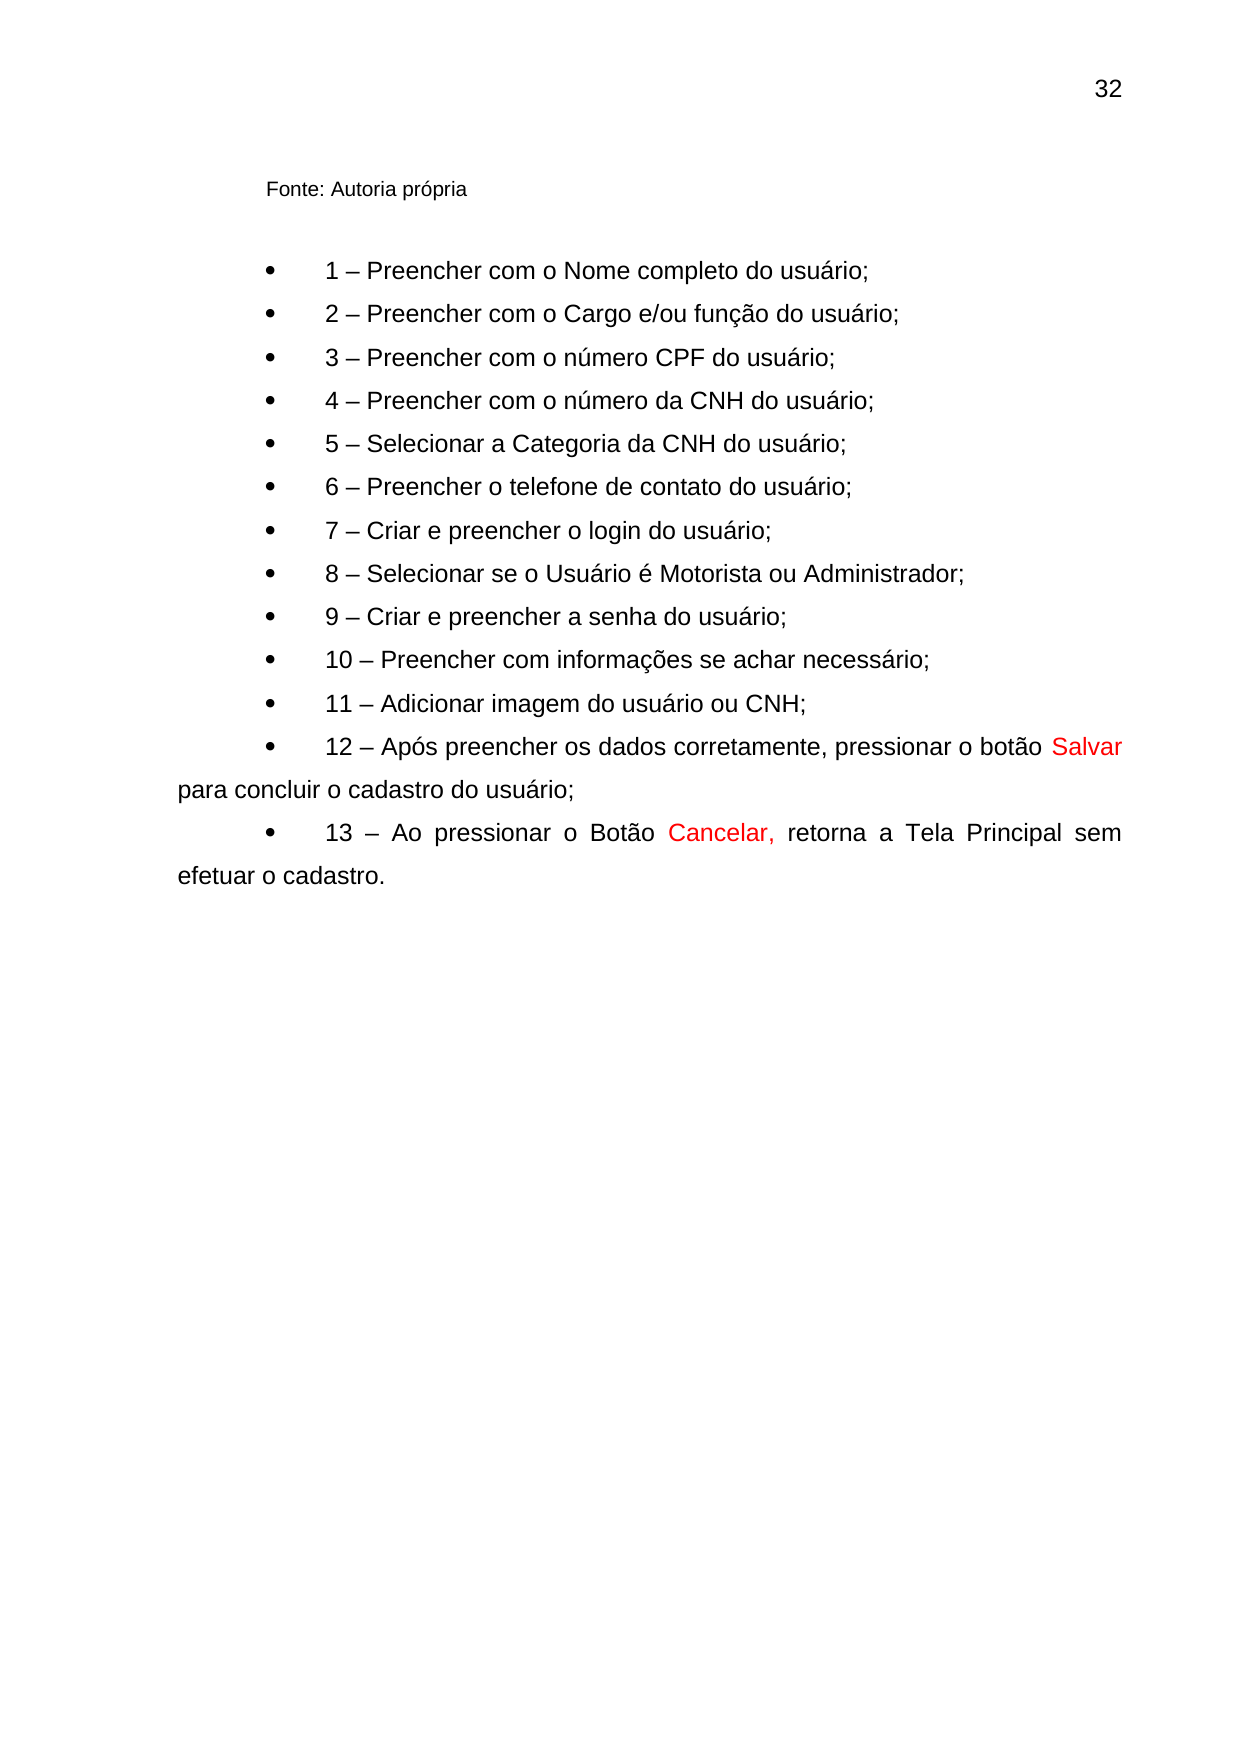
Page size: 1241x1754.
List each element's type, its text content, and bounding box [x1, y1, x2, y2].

list 6 – Preencher o telefone de contato do usuário; [177, 472, 1122, 501]
list 2 – Preencher com o Cargo e/ou função do usuário; [177, 299, 1122, 328]
list 9 – Criar e preencher a senha do usuário; [177, 602, 1122, 631]
list 10 – Preencher com informações se achar necessário; [177, 645, 1122, 674]
list 3 – Preencher com o número CPF do usuário; [177, 343, 1122, 372]
list 4 – Preencher com o número da CNH do usuário; [177, 386, 1122, 415]
text Fonte: Autoria própria [177, 177, 1122, 201]
list 13 – Ao pressionar o Botão Cancelar, retorna a Tela Principal sem efetuar o cadastro. [177, 818, 1122, 890]
list 5 – Selecionar a Categoria da CNH do usuário; [177, 429, 1122, 458]
list 11 – Adicionar imagem do usuário ou CNH; [177, 688, 1122, 717]
list 1 – Preencher com o Nome completo do usuário; [177, 256, 1122, 285]
list 12 – Após preencher os dados corretamente, pressionar o botão Salvar para concluir o cadastro do usuário; [177, 732, 1122, 804]
list 8 – Selecionar se o Usuário é Motorista ou Administrador; [177, 559, 1122, 588]
list 7 – Criar e preencher o login do usuário; [177, 516, 1122, 544]
